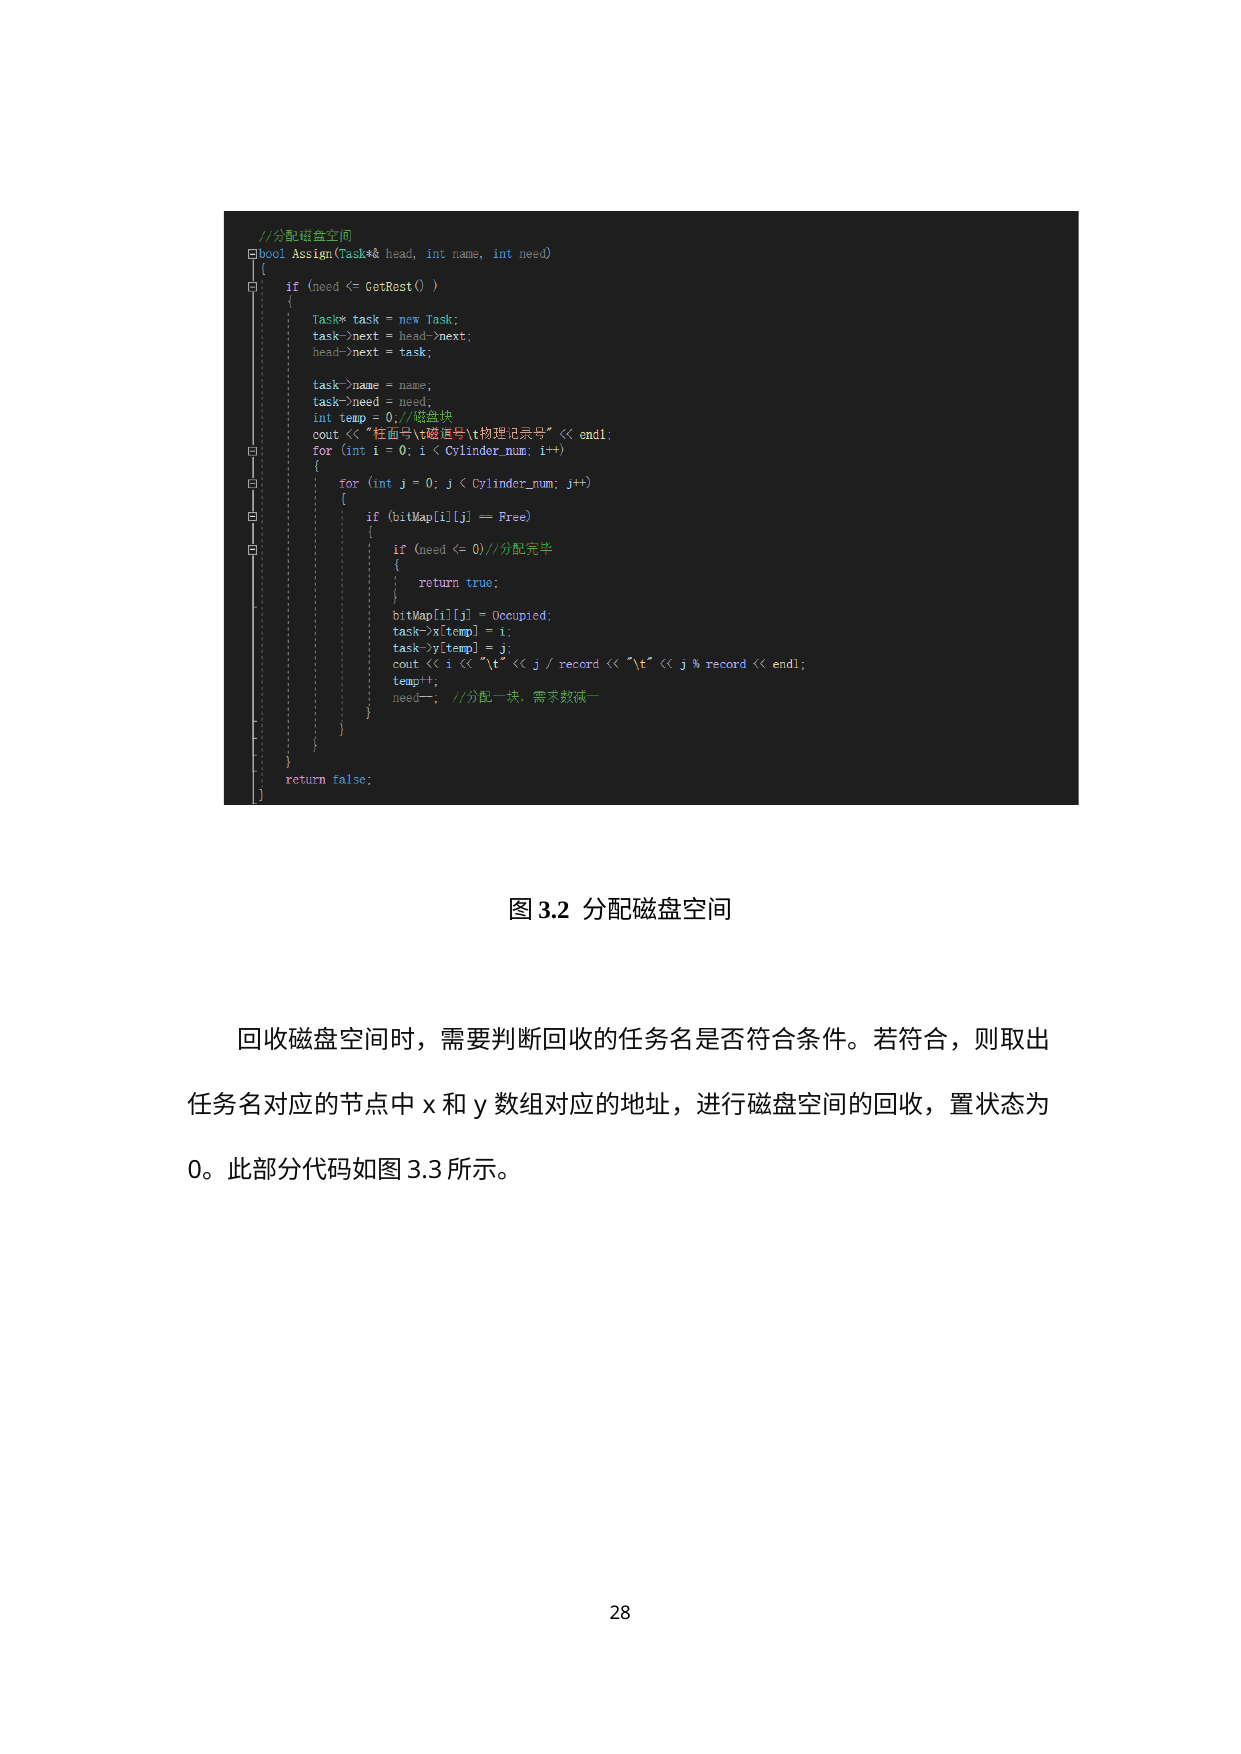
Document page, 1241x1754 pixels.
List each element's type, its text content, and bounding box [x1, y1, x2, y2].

text 回收磁盘空间时，需要判断回收的任务名是否符合条件。若符合，则取出任务名对应的节点中 x 和 y 数组对应的地址，进行磁盘空间的回收，置状态为 0。此部分代码如图3.3所示。 [187, 1005, 1053, 1200]
picture [223, 211, 1079, 805]
text 图3.2 分配磁盘空间 [187, 875, 1053, 940]
